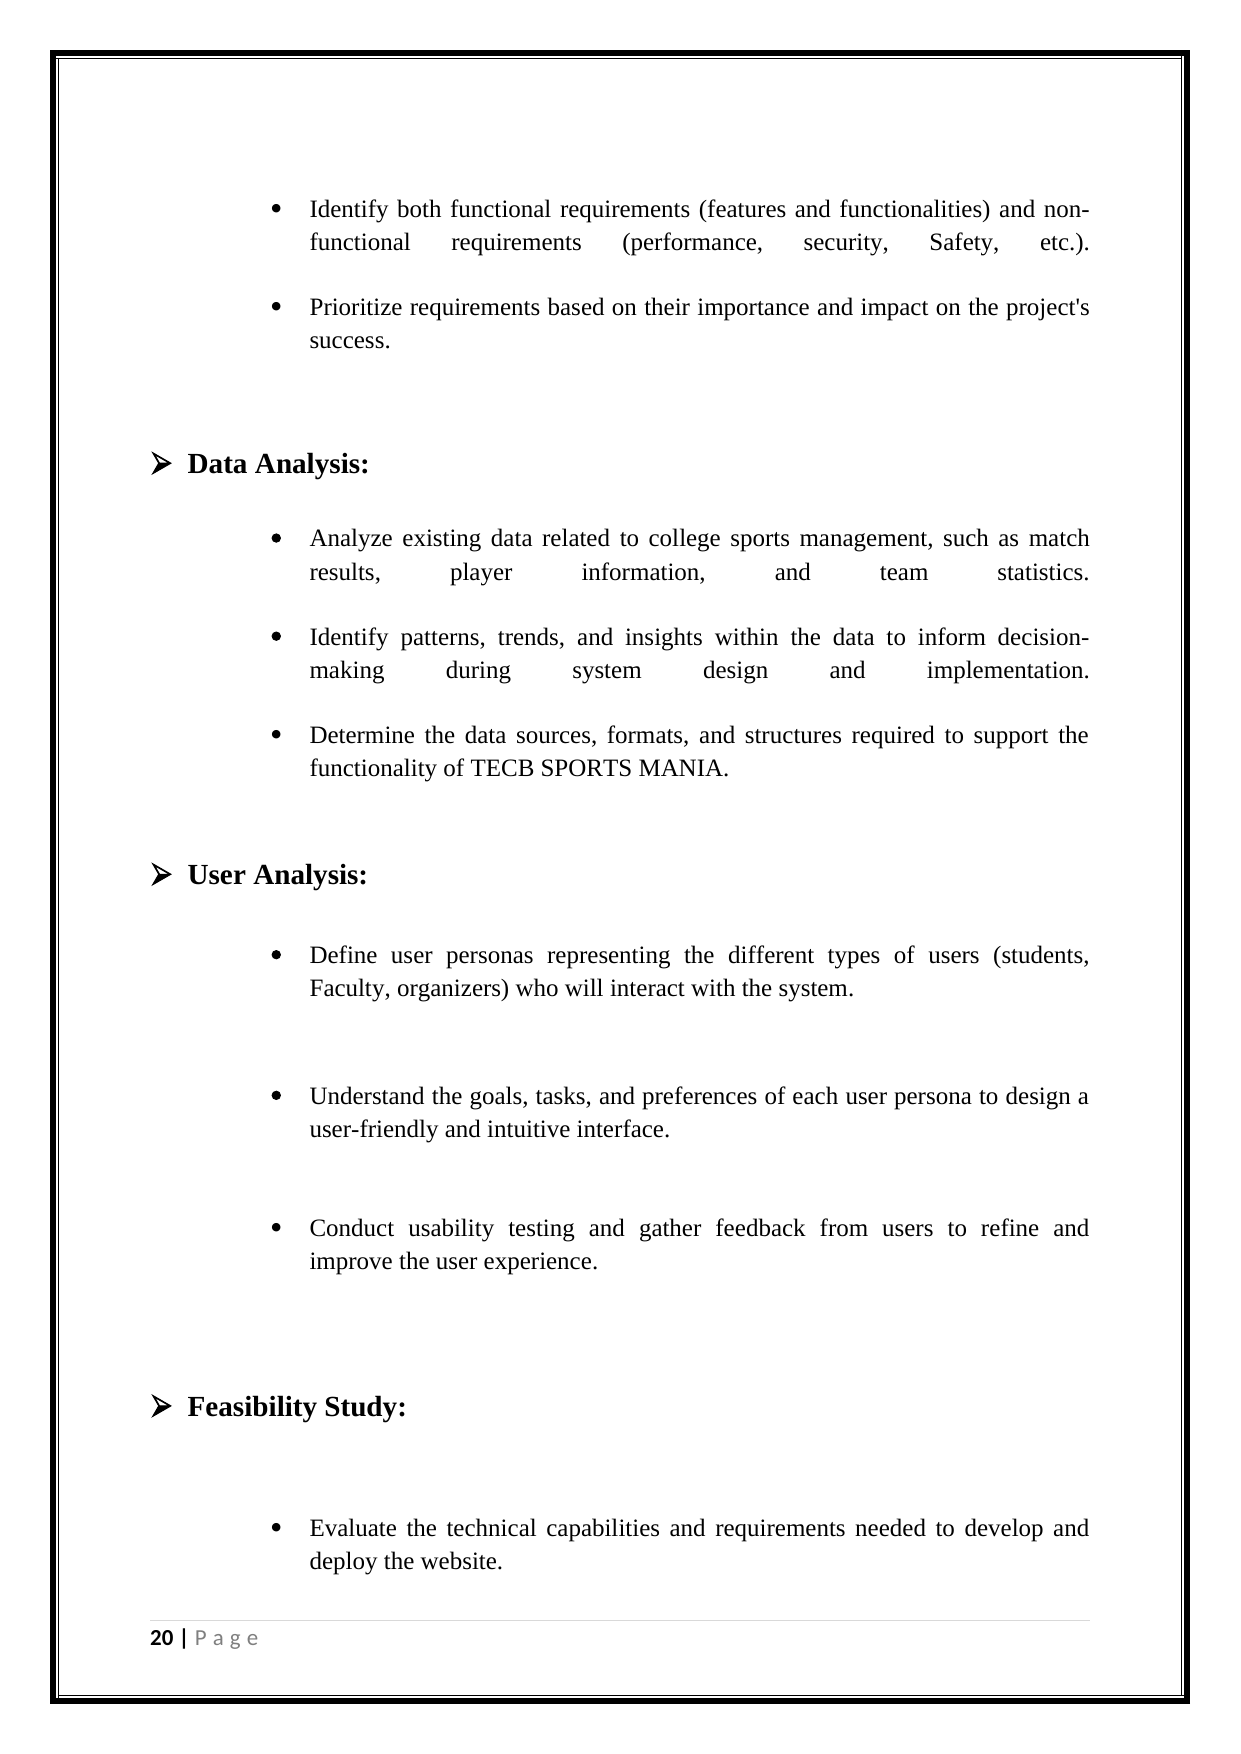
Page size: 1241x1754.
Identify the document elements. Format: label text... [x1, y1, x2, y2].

list Conduct usability testing and gather feedback from users to refine and improve the user experience. [272, 1213, 1090, 1275]
list Define user personas representing the different types of users (students, Faculty, organizers) who will interact with the system. [272, 940, 1090, 1002]
list Feasibility Study: [150, 1389, 1090, 1423]
list Determine the data sources, formats, and structures required to support the functionality of TECB SPORTS MANIA. [272, 720, 1090, 782]
list Prioritize requirements based on their importance and impact on the project's success. [272, 292, 1090, 354]
list Identify both functional requirements (features and functionalities) and non-functional requirements (performance, security, Safety, etc.). [272, 194, 1090, 288]
list Evaluate the technical capabilities and requirements needed to develop and deploy the website. [272, 1513, 1090, 1575]
list Understand the goals, tasks, and preferences of each user persona to design a user-friendly and intuitive interface. [272, 1081, 1090, 1143]
list User Analysis: [150, 857, 1090, 891]
list Analyze existing data related to college sports management, such as match results, player information, and team statistics. [272, 523, 1090, 617]
list Data Analysis: [150, 446, 1090, 480]
list Identify patterns, trends, and insights within the data to inform decision-making during system design and implementation. [272, 622, 1090, 716]
